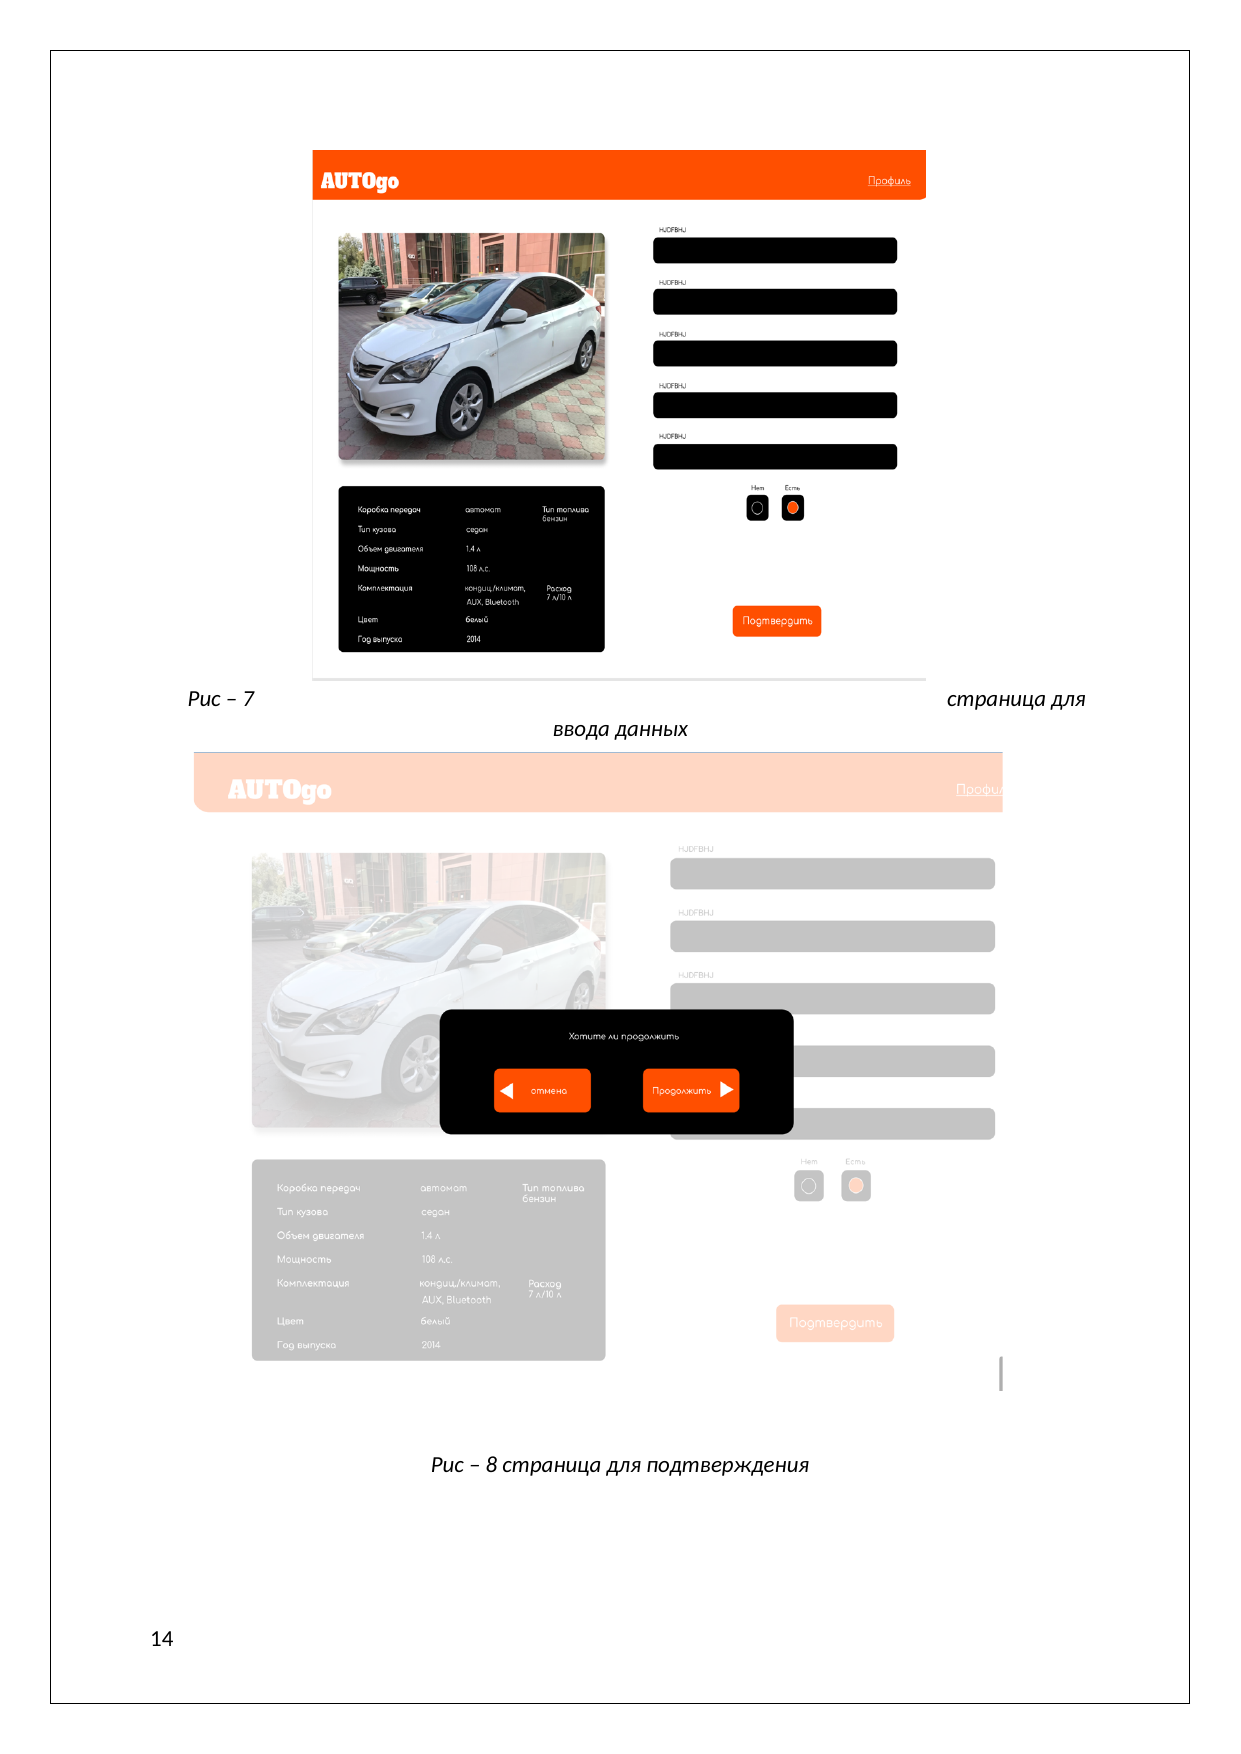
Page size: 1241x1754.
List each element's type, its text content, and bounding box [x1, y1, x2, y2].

picture [311, 150, 926, 679]
text Рис – 7 страница для ввода данных [150, 684, 1090, 742]
text Рис – 8 страница для подтверждения [150, 1450, 1090, 1478]
picture [192, 752, 1003, 1389]
